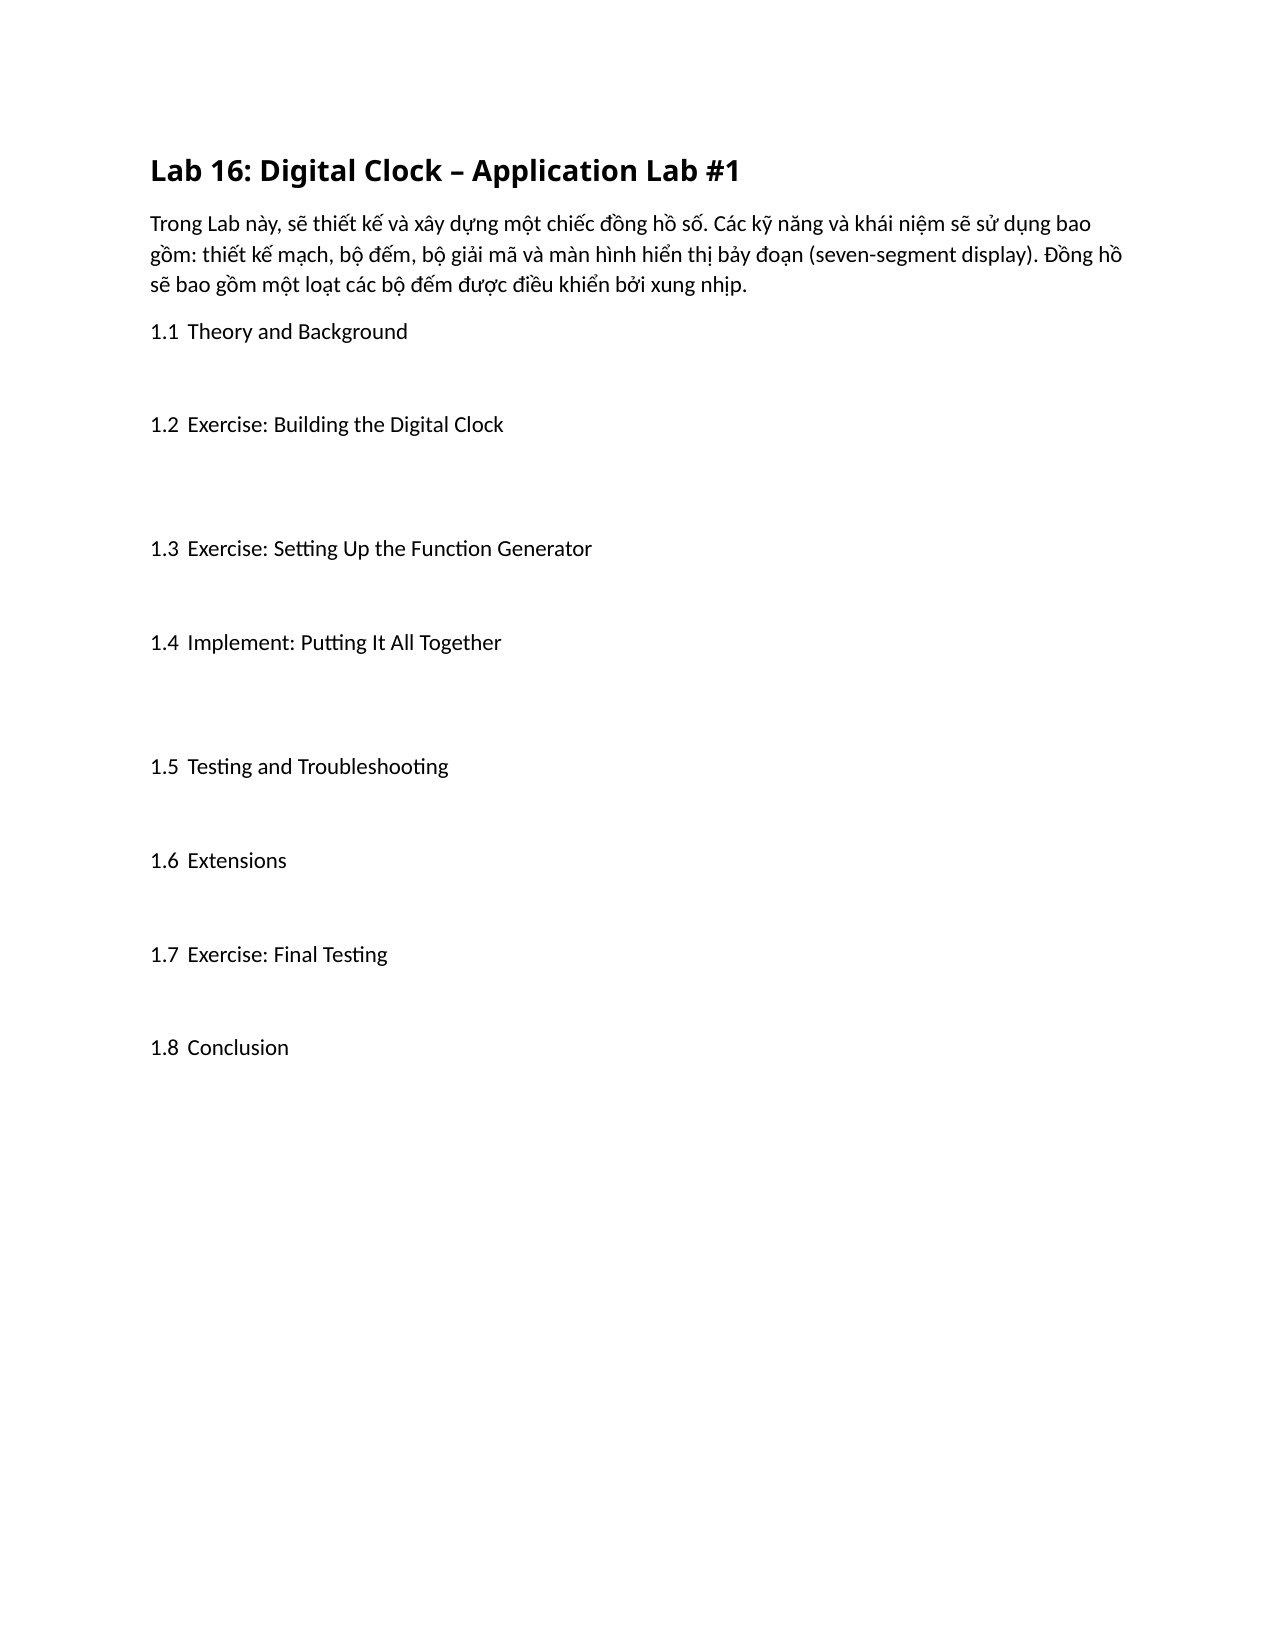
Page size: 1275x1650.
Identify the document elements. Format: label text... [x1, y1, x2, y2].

text Lab 16: Digital Clock – Application Lab #1 [150, 150, 1125, 190]
list Conclusion [150, 1033, 1125, 1061]
list Theory and Background [150, 317, 1125, 345]
list Testing and Troubleshooting [150, 752, 1125, 780]
list Exercise: Building the Digital Clock [150, 411, 1125, 438]
text Trong Lab này, sẽ thiết kế và xây dựng một chiếc đồng hồ số. Các kỹ năng và khái niệm sẽ sử dụng bao gồm: thiết kế mạch, bộ đếm, bộ giải mã và màn hình hiển thị bảy đoạn (seven-segment display). Đồng hồ sẽ bao gồm một loạt các bộ đếm được điều khiển bởi xung nhịp. [150, 209, 1125, 298]
list Exercise: Final Testing [150, 940, 1125, 968]
list Extensions [150, 846, 1125, 874]
list Exercise: Setting Up the Function Generator [150, 534, 1125, 562]
list Implement: Putting It All Together [150, 628, 1125, 656]
